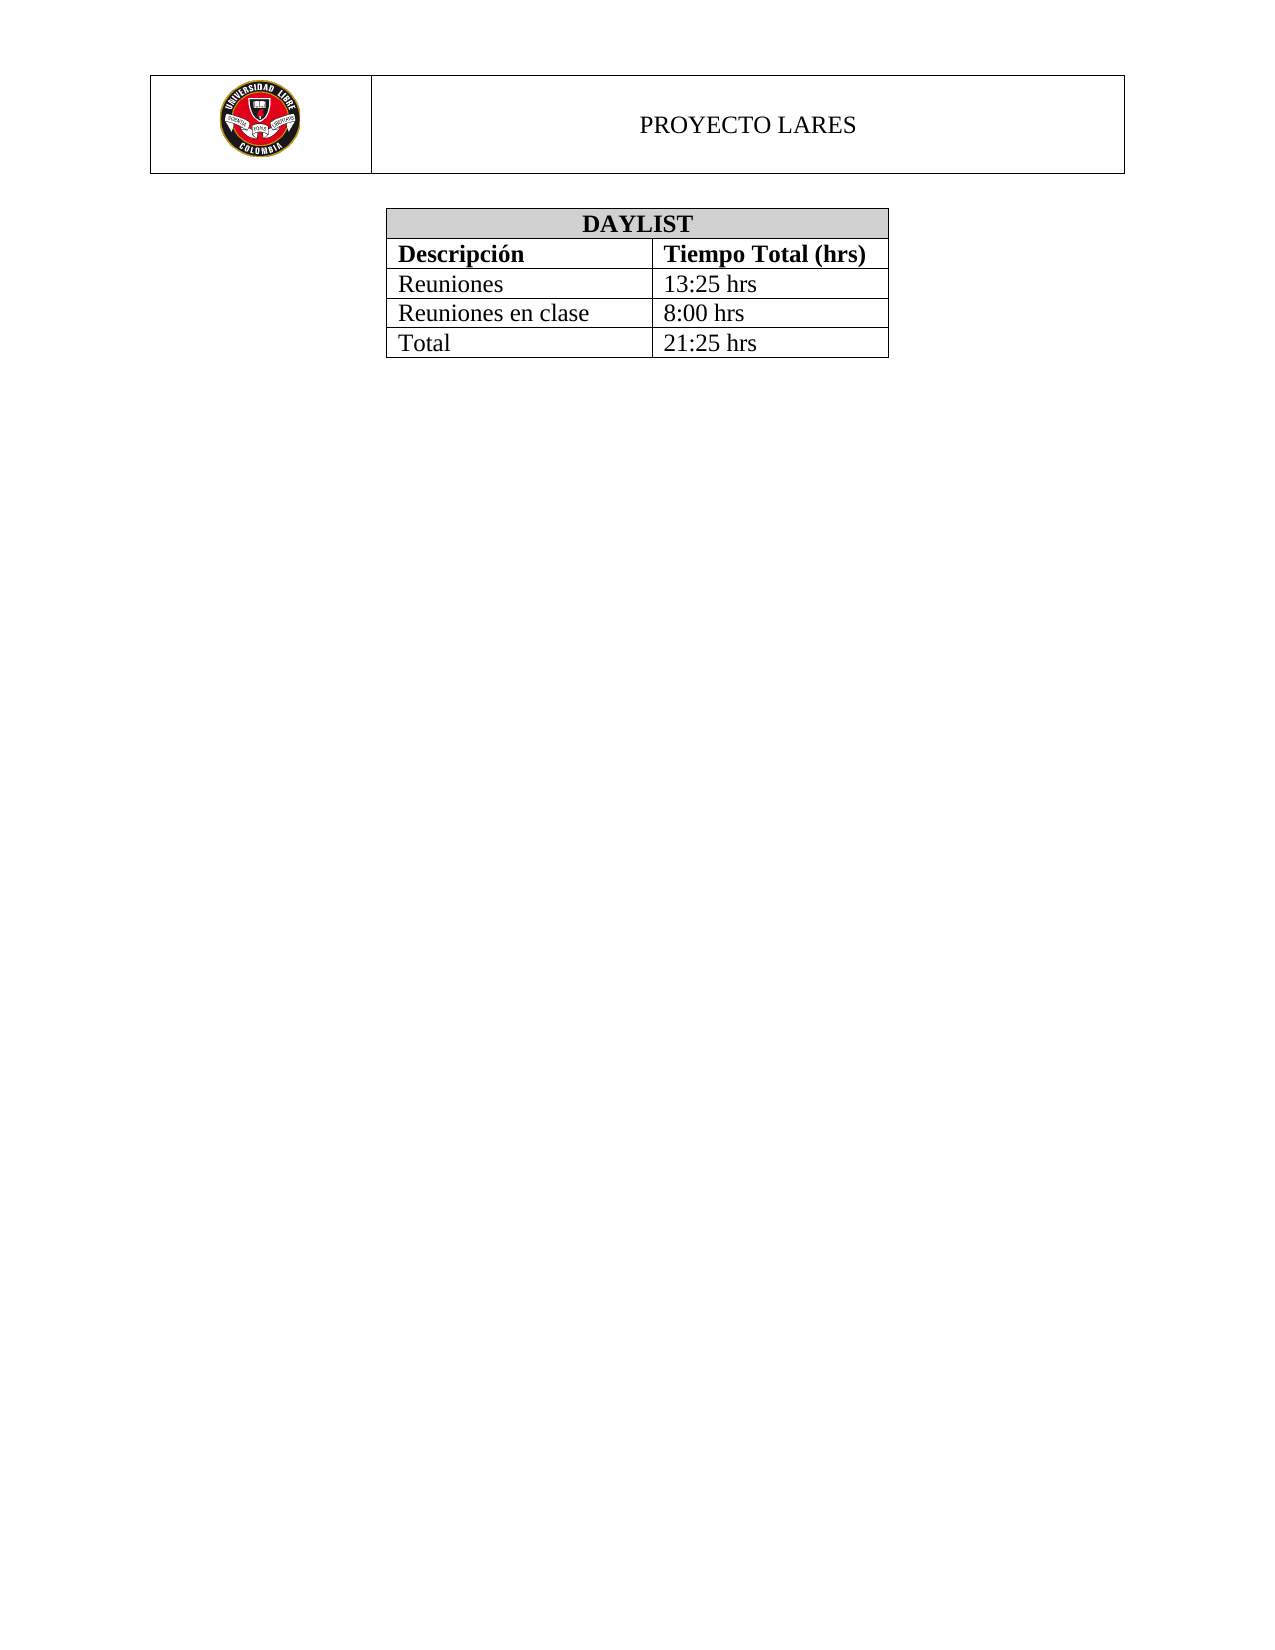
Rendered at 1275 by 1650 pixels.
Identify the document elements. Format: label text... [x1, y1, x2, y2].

table_cell 13:25 hrs [653, 269, 888, 297]
table_cell Descripción [387, 239, 652, 268]
table_cell Tiempo Total (hrs) [653, 239, 888, 268]
table_cell Reuniones [387, 269, 652, 297]
table_header DAYLIST [387, 209, 888, 238]
picture [219, 80, 300, 157]
table_cell Total [387, 328, 652, 357]
table_cell 21:25 hrs [653, 328, 888, 357]
table_cell Reuniones en clase [387, 299, 652, 327]
table_cell 8:00 hrs [653, 299, 888, 327]
